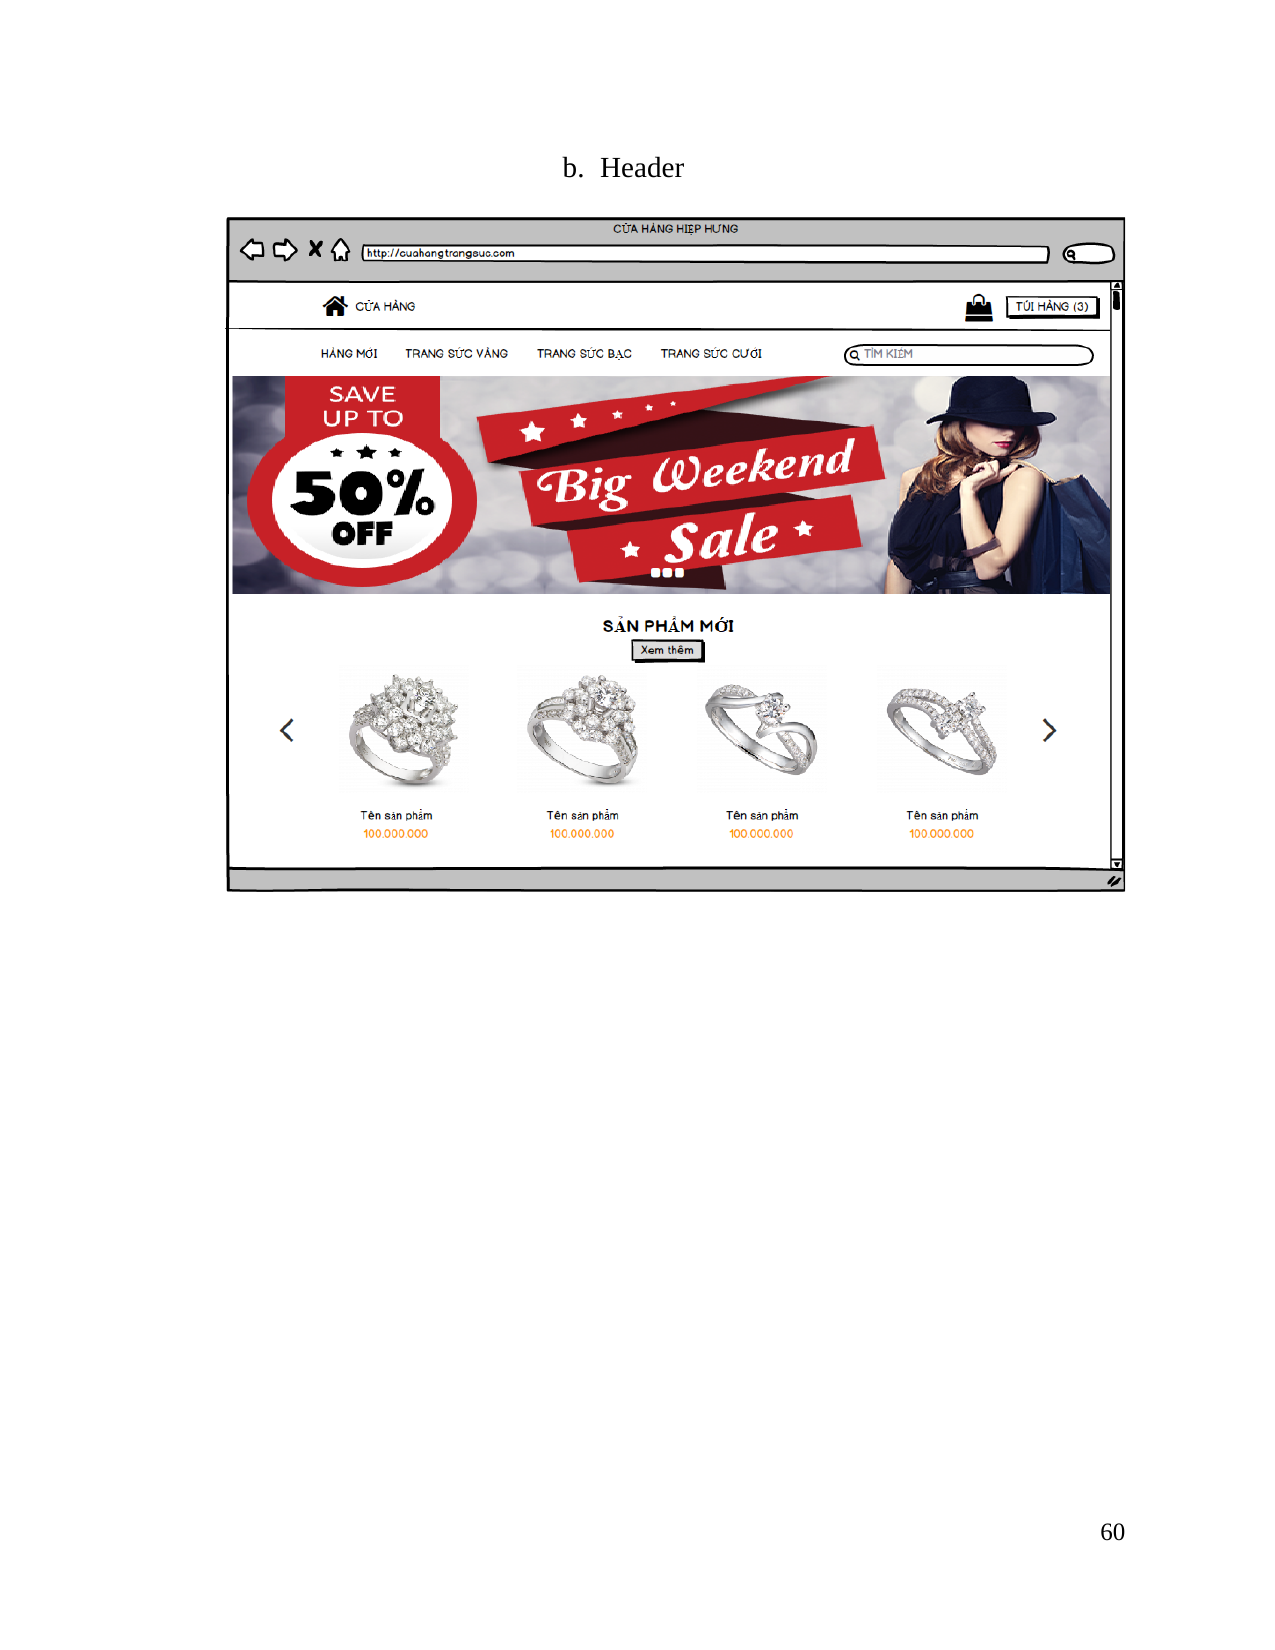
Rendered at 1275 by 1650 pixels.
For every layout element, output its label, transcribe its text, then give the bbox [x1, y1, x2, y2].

list Header [562, 150, 1125, 183]
picture [225, 217, 1125, 892]
